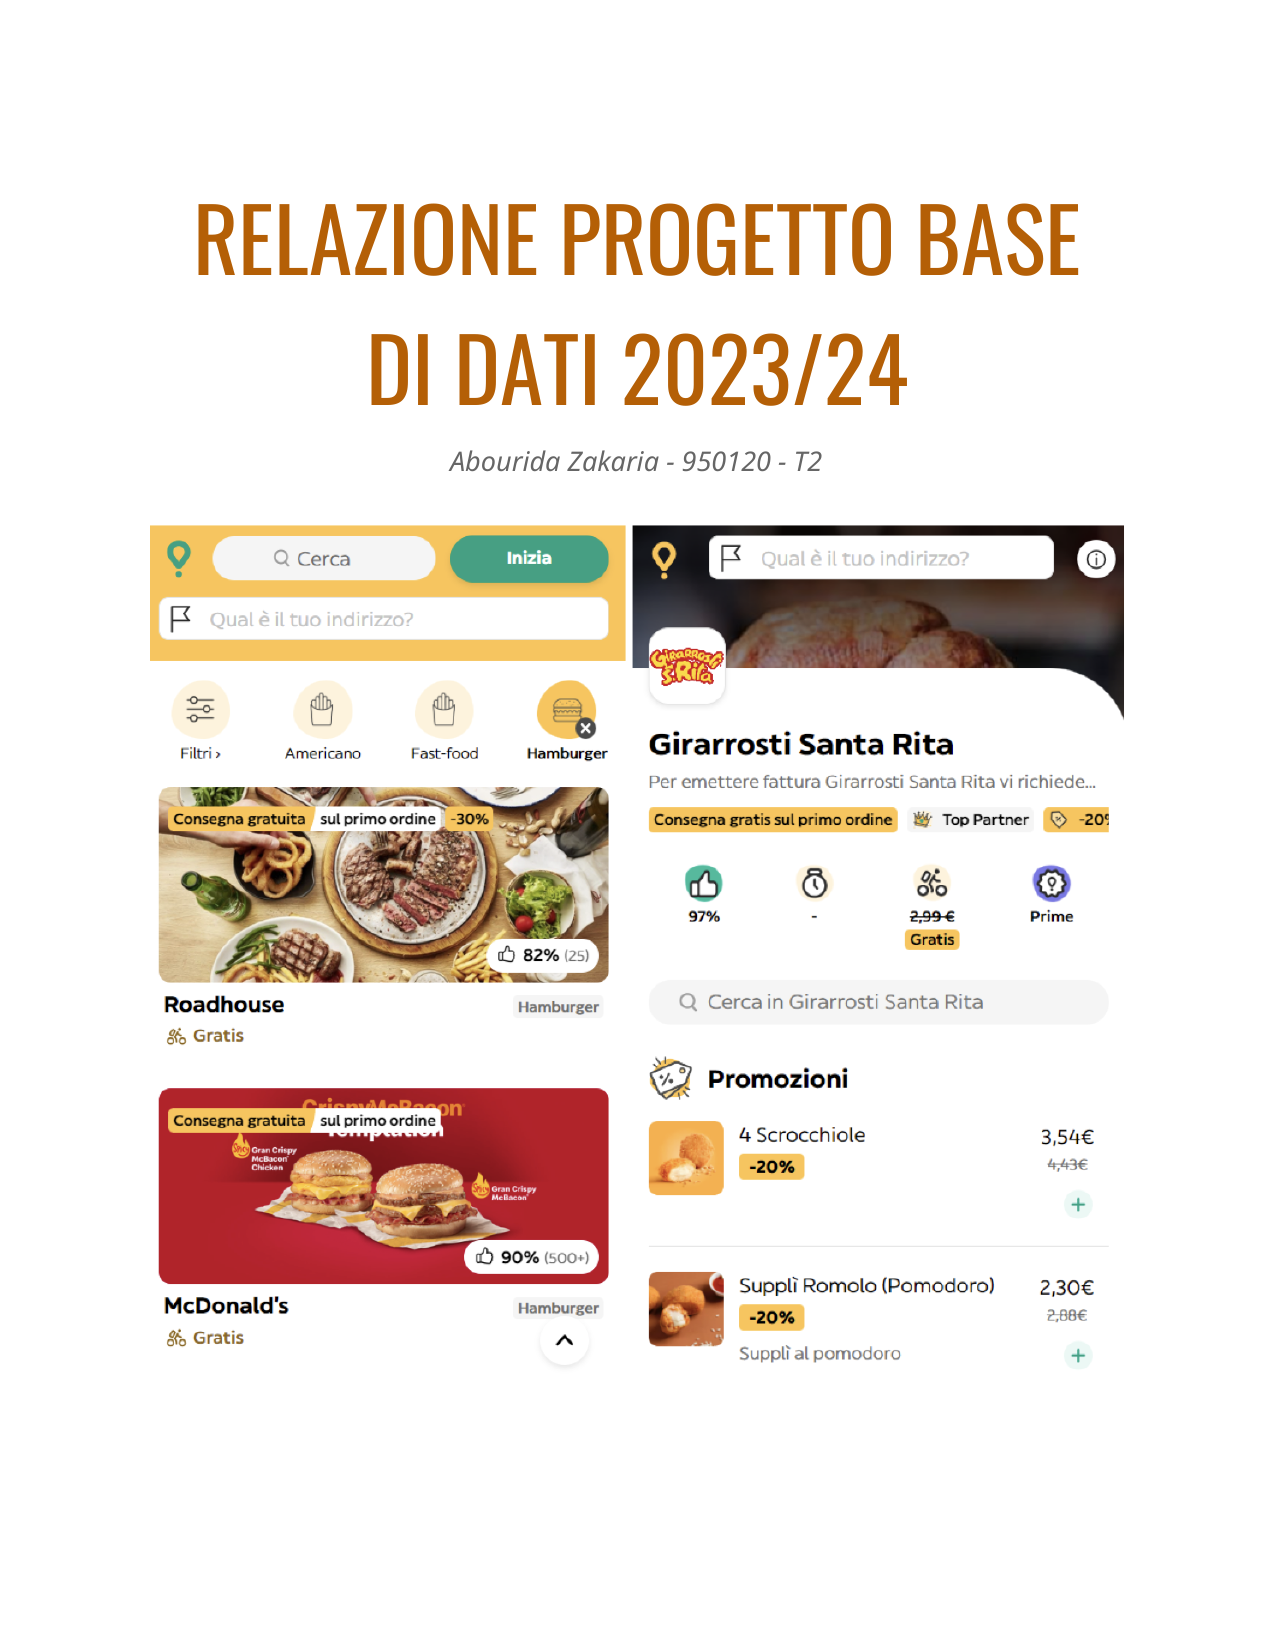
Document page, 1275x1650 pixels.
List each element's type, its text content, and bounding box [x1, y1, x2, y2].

subtitle Abourida Zakaria - 950120 - T2 [150, 443, 1125, 479]
title RELAZIONE PROGETTO BASE DI DATI 2023/24 [150, 171, 1125, 430]
picture [150, 523, 1125, 1381]
